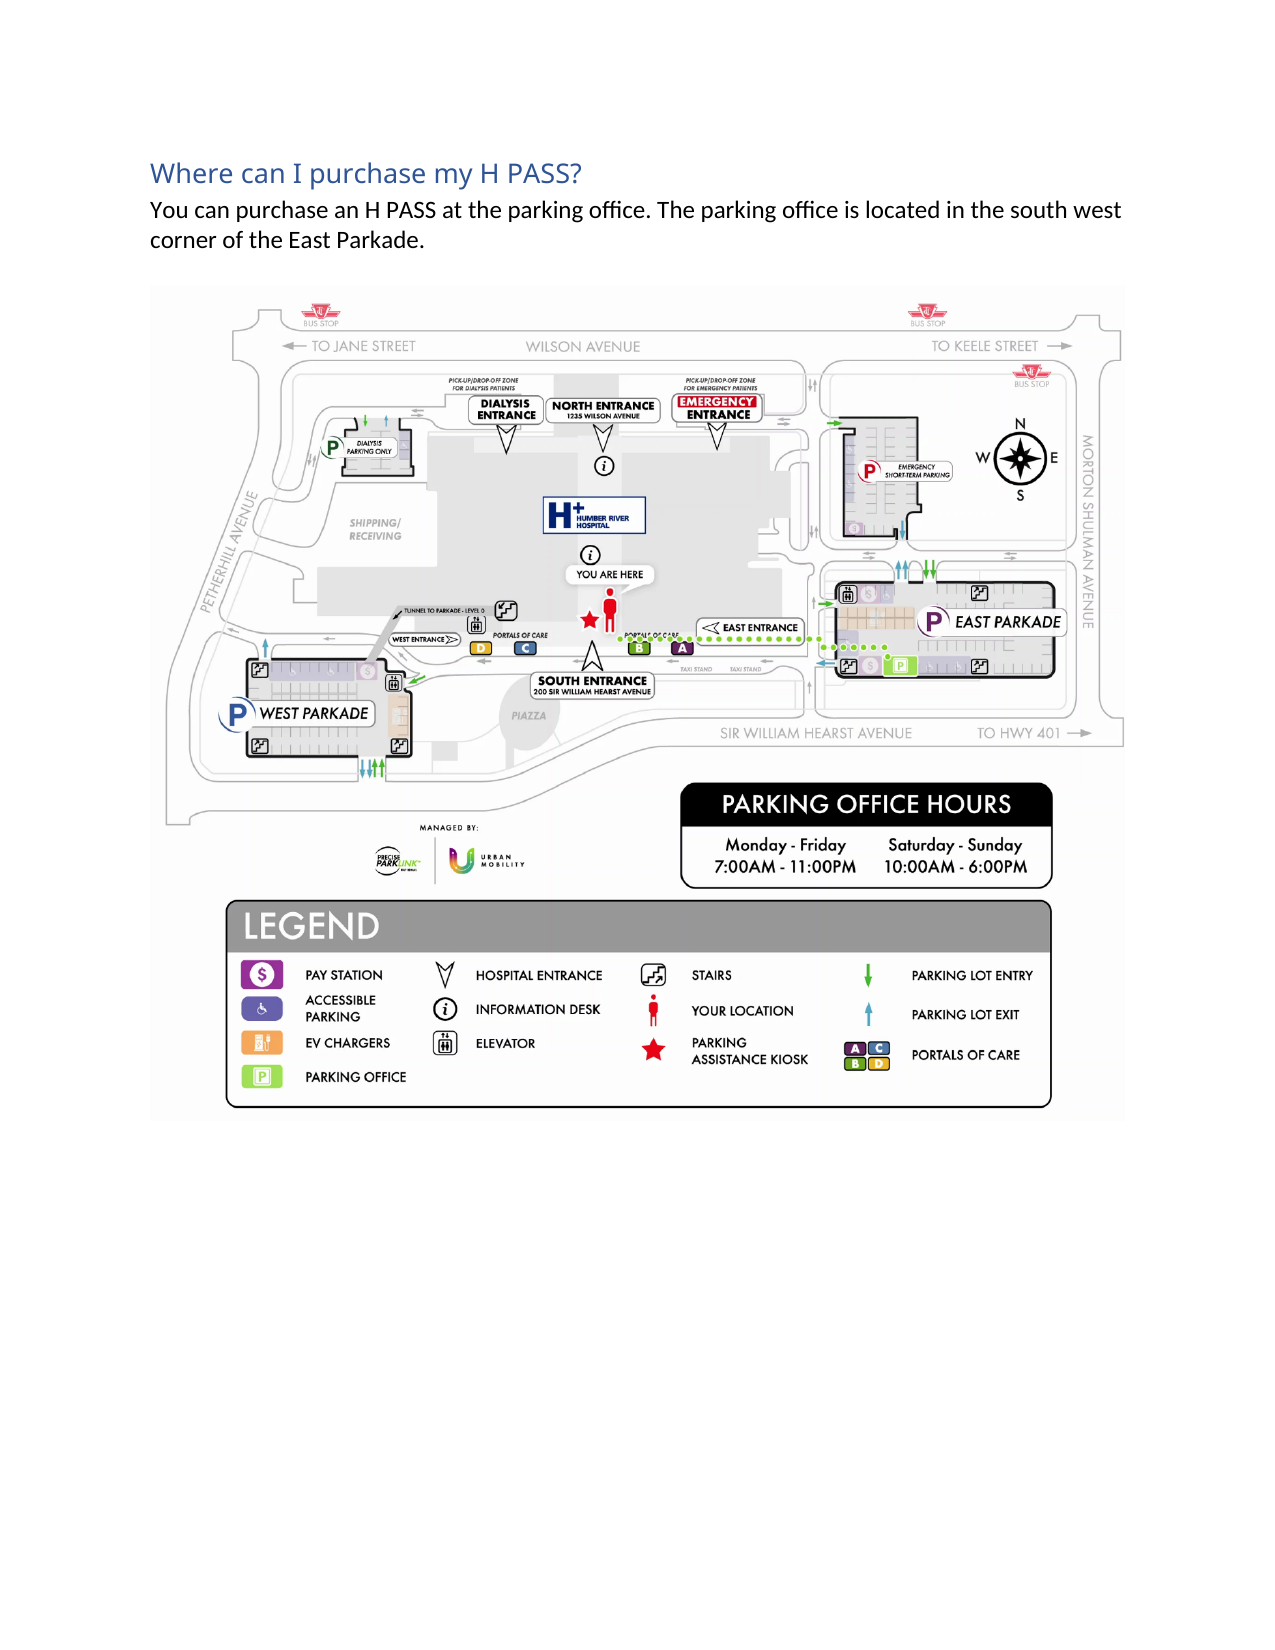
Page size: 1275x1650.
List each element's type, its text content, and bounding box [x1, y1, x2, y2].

subtitle Where can I purchase my H PASS? [150, 154, 1125, 191]
picture [150, 285, 1125, 1121]
text You can purchase an H PASS at the parking office. The parking office is located in the south west corner of the East Parkade. [150, 194, 1125, 255]
